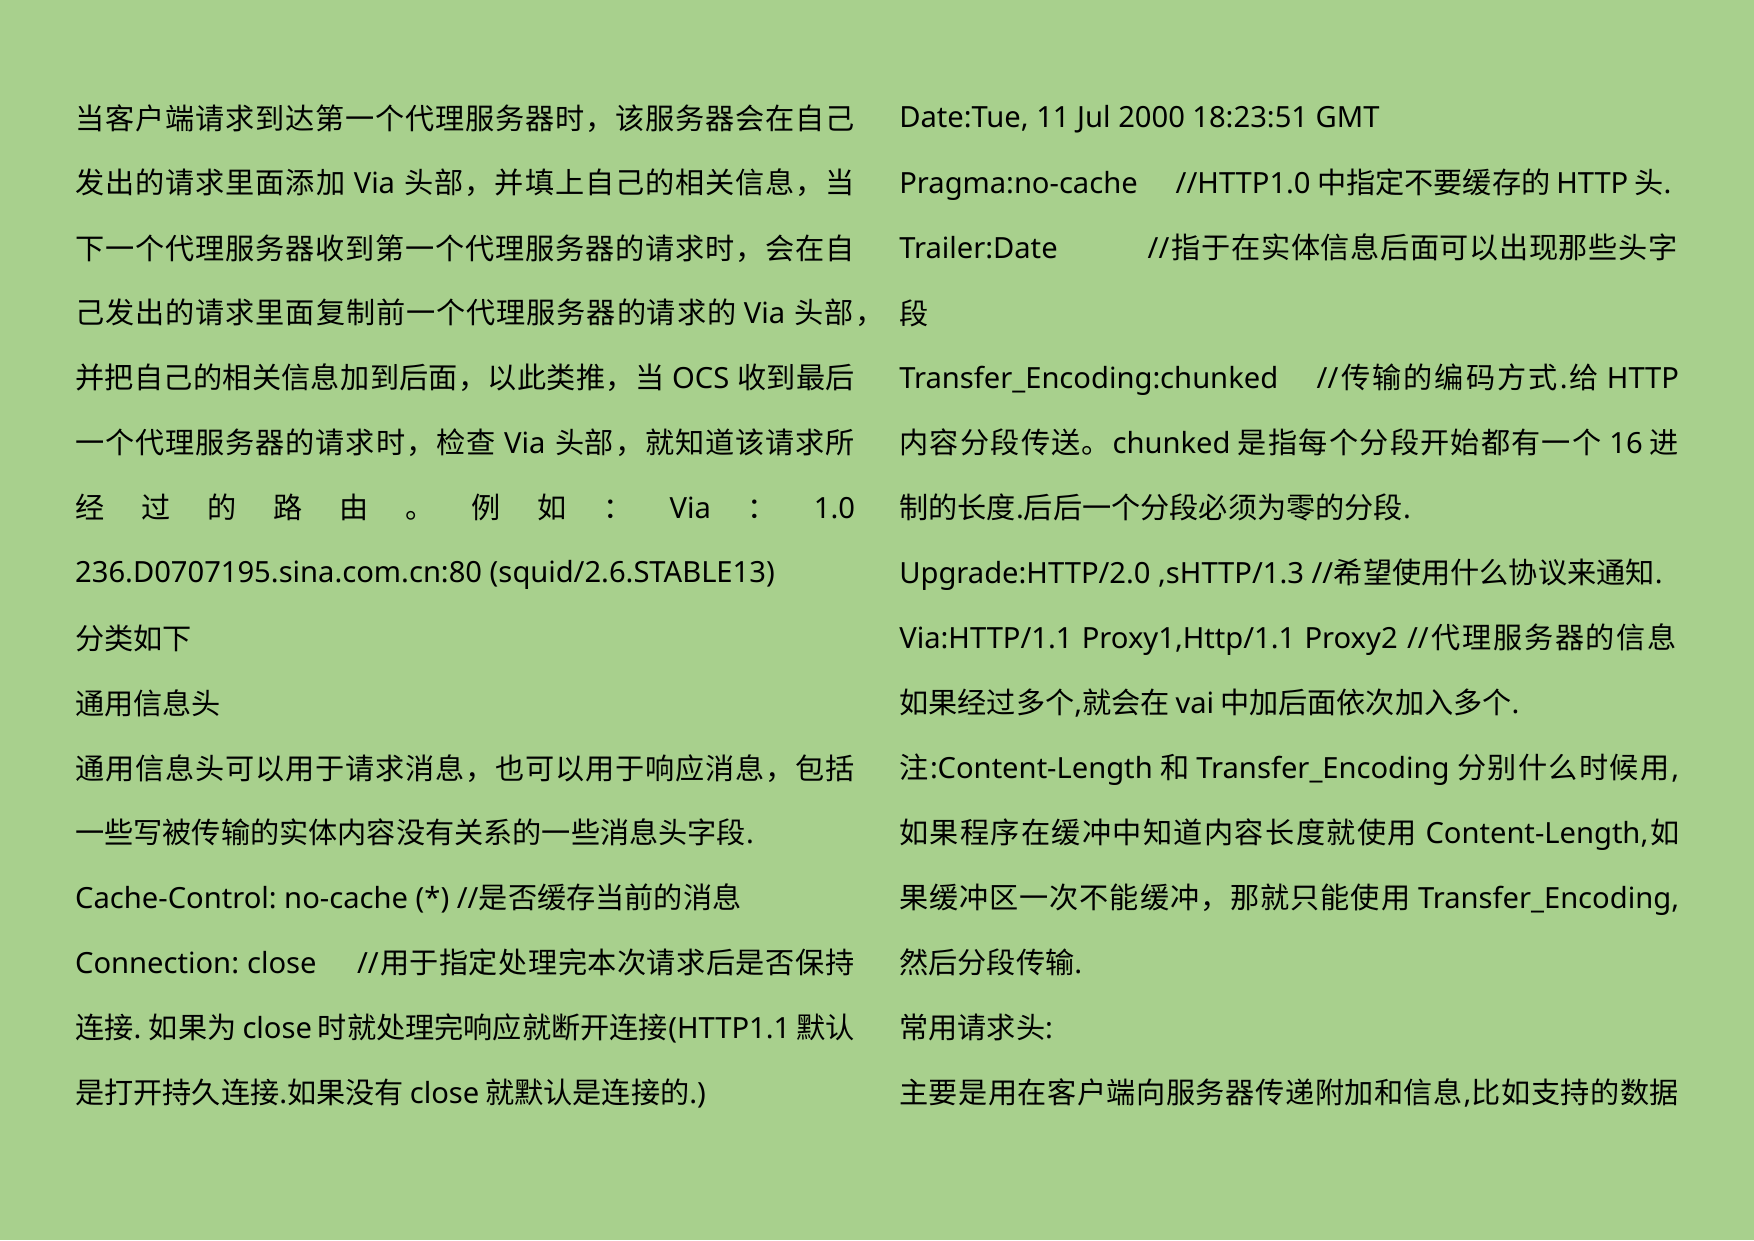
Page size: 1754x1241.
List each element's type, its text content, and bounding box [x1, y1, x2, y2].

text Date:Tue, 11 Jul 2000 18:23:51 GMT [899, 84, 1679, 149]
text Upgrade:HTTP/2.0 ,sHTTP/1.3 //希望使用什么协议来通知. [899, 539, 1679, 604]
text Cache-Control: no-cache (*) //是否缓存当前的消息 [75, 864, 855, 929]
text Connection: close //用于指定处理完本次请求后是否保持连接. 如果为close时就处理完响应就断开连接(HTTP1.1默认是打开持久连接.如果没有close就默认是连接的.) [75, 929, 855, 1124]
text Pragma:no-cache //HTTP1.0中指定不要缓存的HTTP头. [899, 149, 1679, 214]
text 分类如下 [75, 604, 855, 669]
text Via:HTTP/1.1 Proxy1,Http/1.1 Proxy2 //代理服务器的信息，如果经过多个,就会在vai中加后面依次加入多个. [899, 604, 1679, 734]
text 注:Content-Length和Transfer_Encoding分别什么时候用,如果程序在缓冲中知道内容长度就使用Content-Length,如果缓冲区一次不能缓冲，那就只能使用Transfer_Encoding,然后分段传输. [899, 734, 1679, 994]
text 常用请求头: [899, 994, 1679, 1059]
text Transfer_Encoding:chunked //传输的编码方式.给HTTP内容分段传送。chunked是指每个分段开始都有一个16进制的长度.后后一个分段必须为零的分段. [899, 344, 1679, 539]
text Trailer:Date //指于在实体信息后面可以出现那些头字段 [899, 214, 1679, 344]
text 主要是用在客户端向服务器传递附加和信息,比如支持的数据类型，压缩方法,语言 [899, 1059, 1679, 1124]
text 通用信息头 [75, 669, 855, 734]
text 通用信息头可以用于请求消息，也可以用于响应消息，包括一些写被传输的实体内容没有关系的一些消息头字段. [75, 734, 855, 864]
